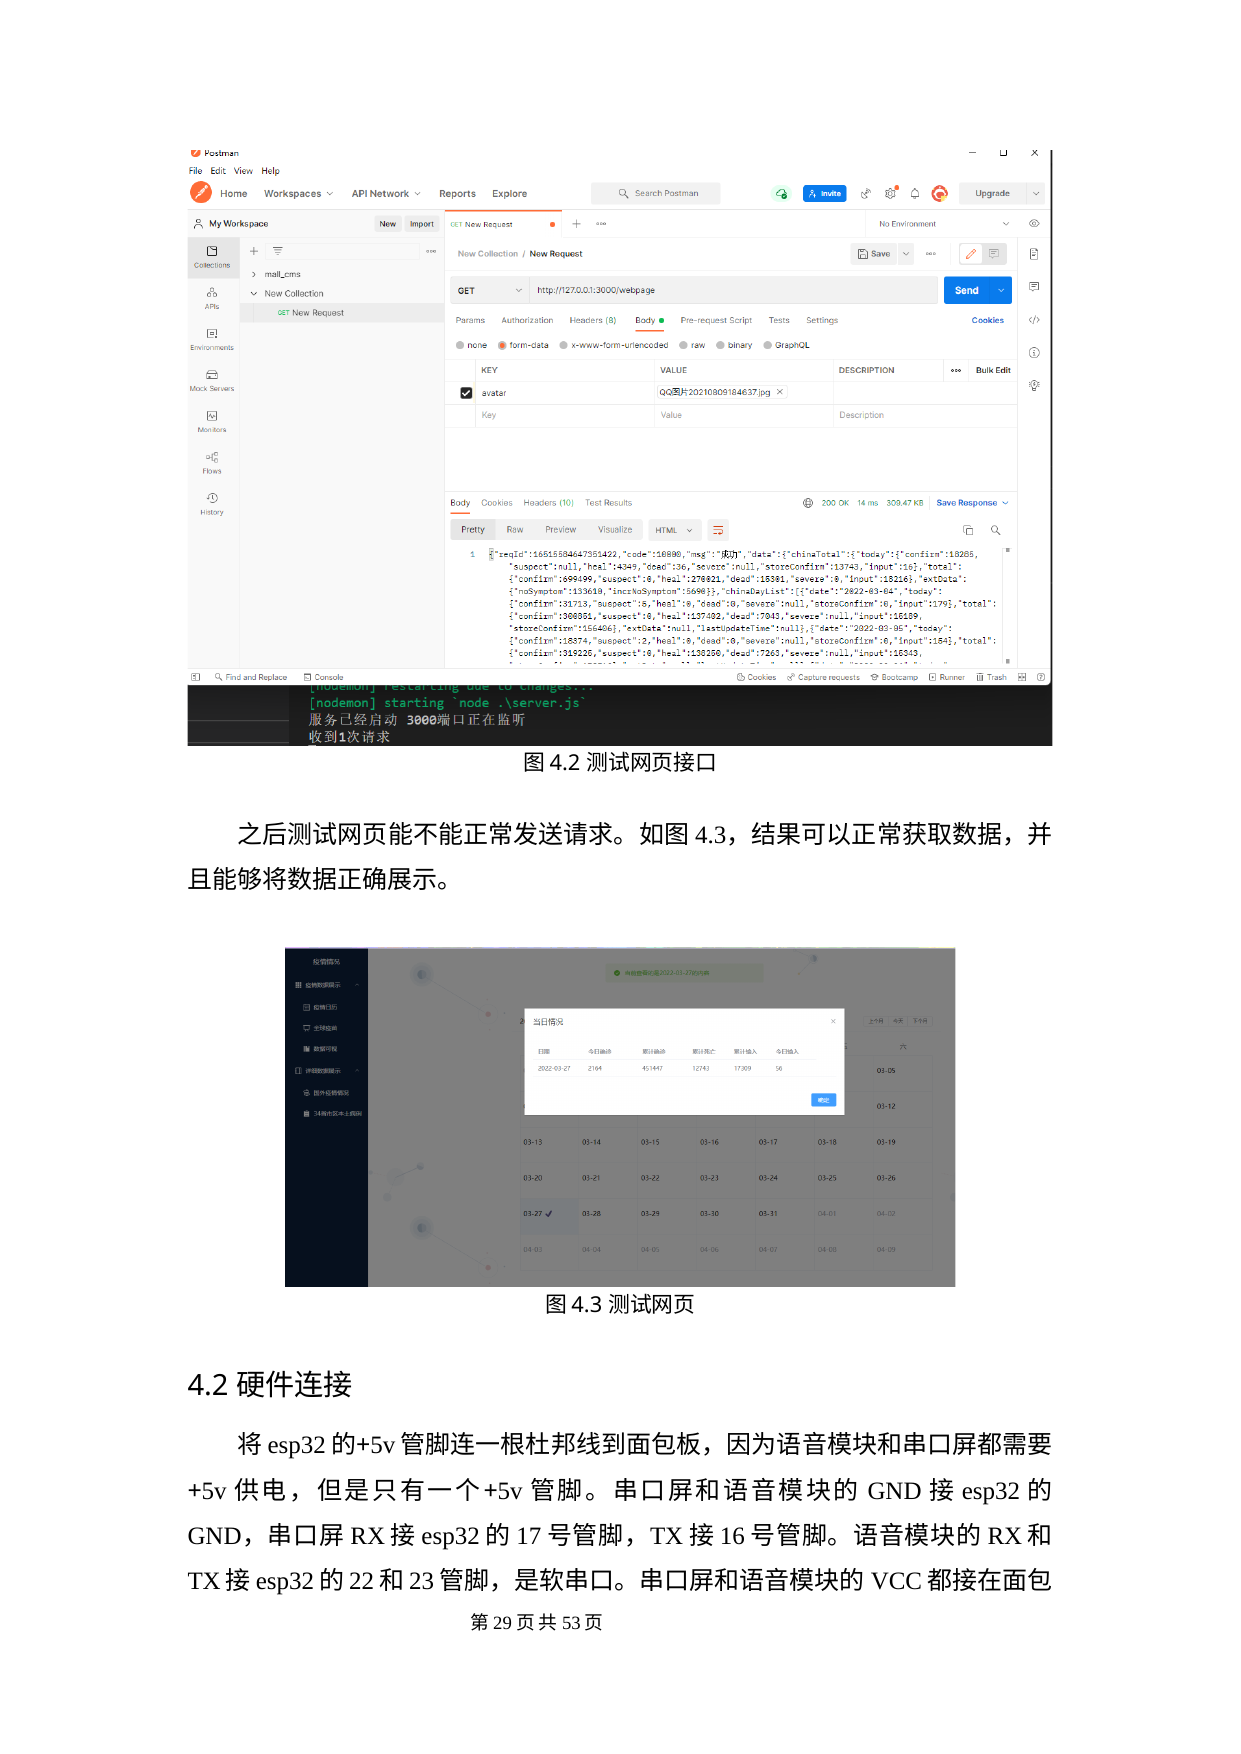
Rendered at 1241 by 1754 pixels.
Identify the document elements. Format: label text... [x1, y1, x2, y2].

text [187, 1425, 1053, 1597]
picture [285, 947, 956, 1287]
text 图4.3 测试网页 [187, 1287, 1053, 1319]
text 之后测试网页能不能正常发送请求。如图4.3，结果可以正常获取数据，并且能够将数据正确展示。 [187, 814, 1053, 896]
picture [187, 150, 1053, 746]
subtitle 硬件连接 [187, 1361, 1053, 1404]
text 图4.2 测试网页接口 [187, 746, 1053, 777]
